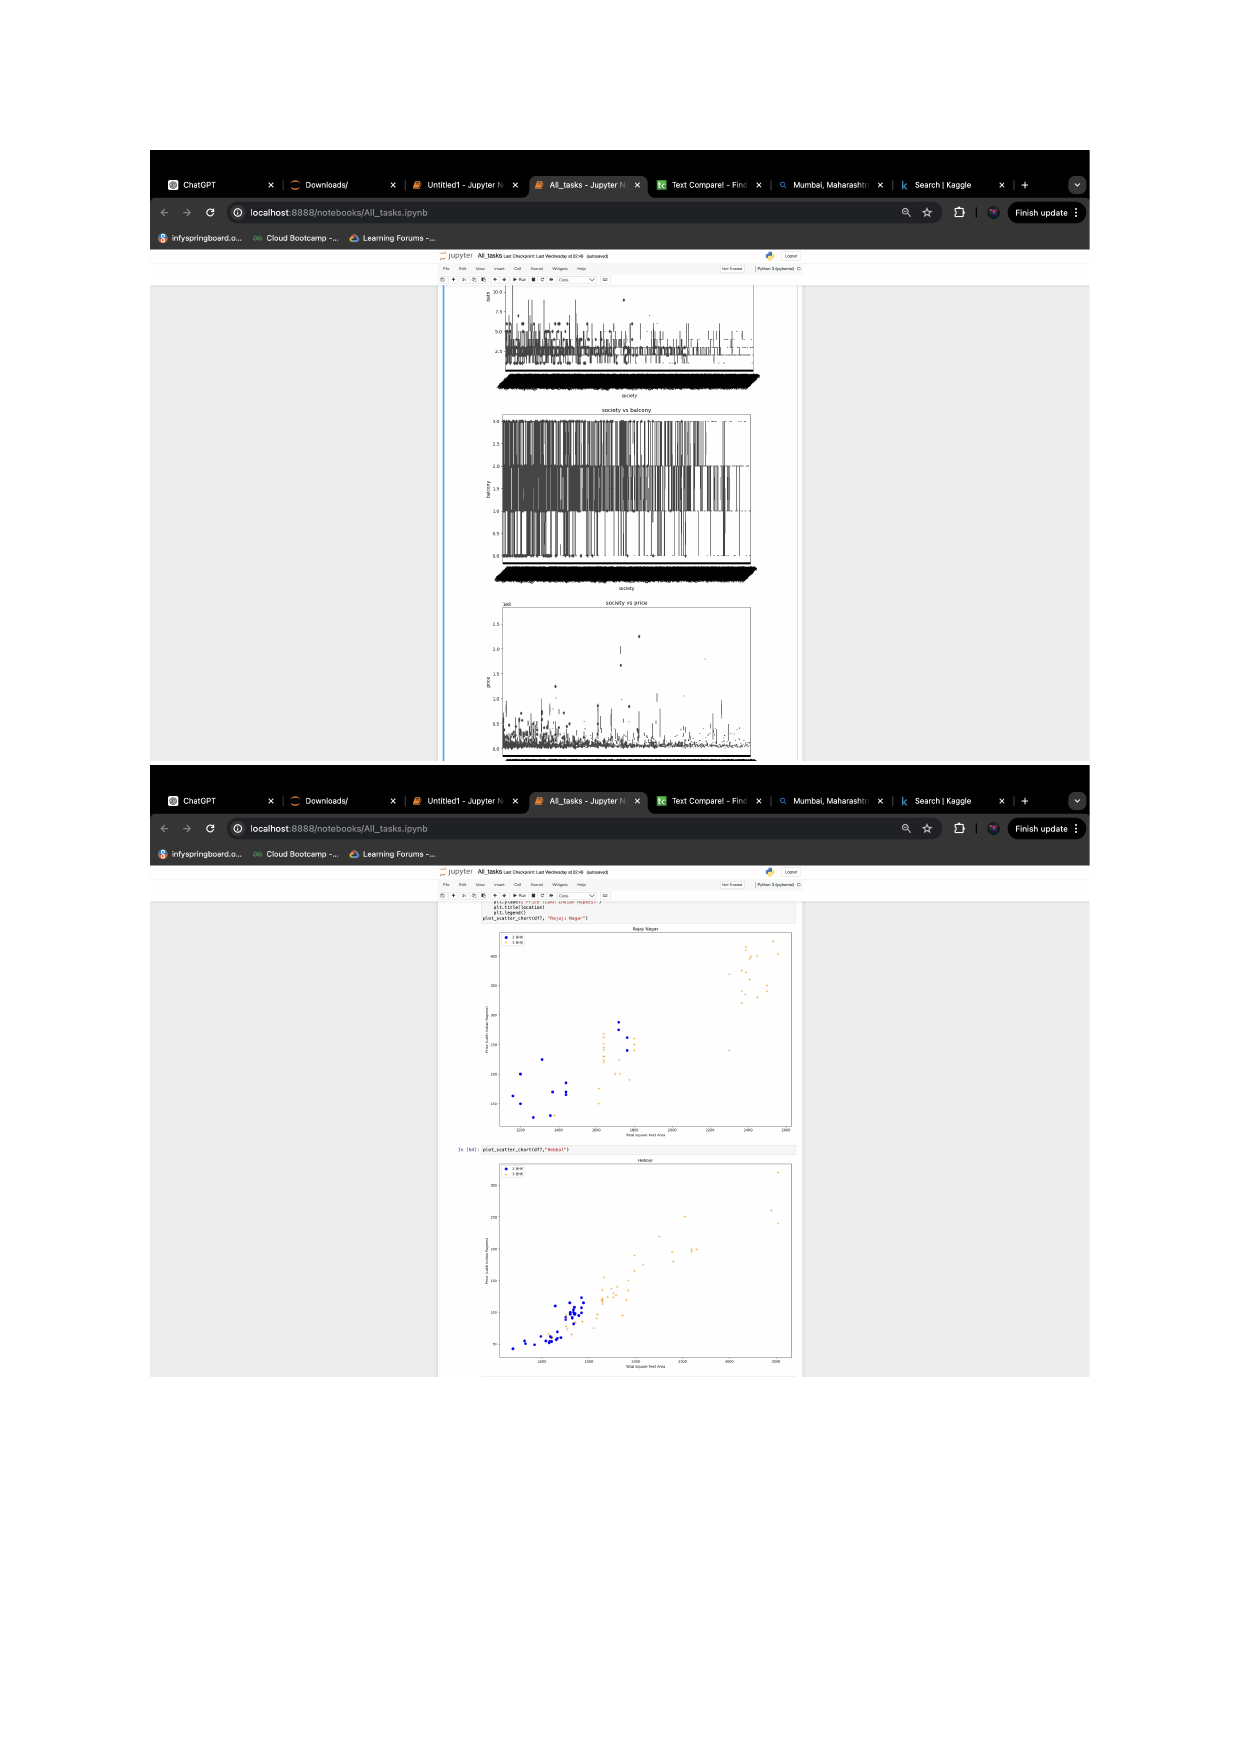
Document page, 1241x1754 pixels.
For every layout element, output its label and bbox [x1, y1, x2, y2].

picture [150, 765, 1090, 1377]
picture [150, 150, 1090, 761]
